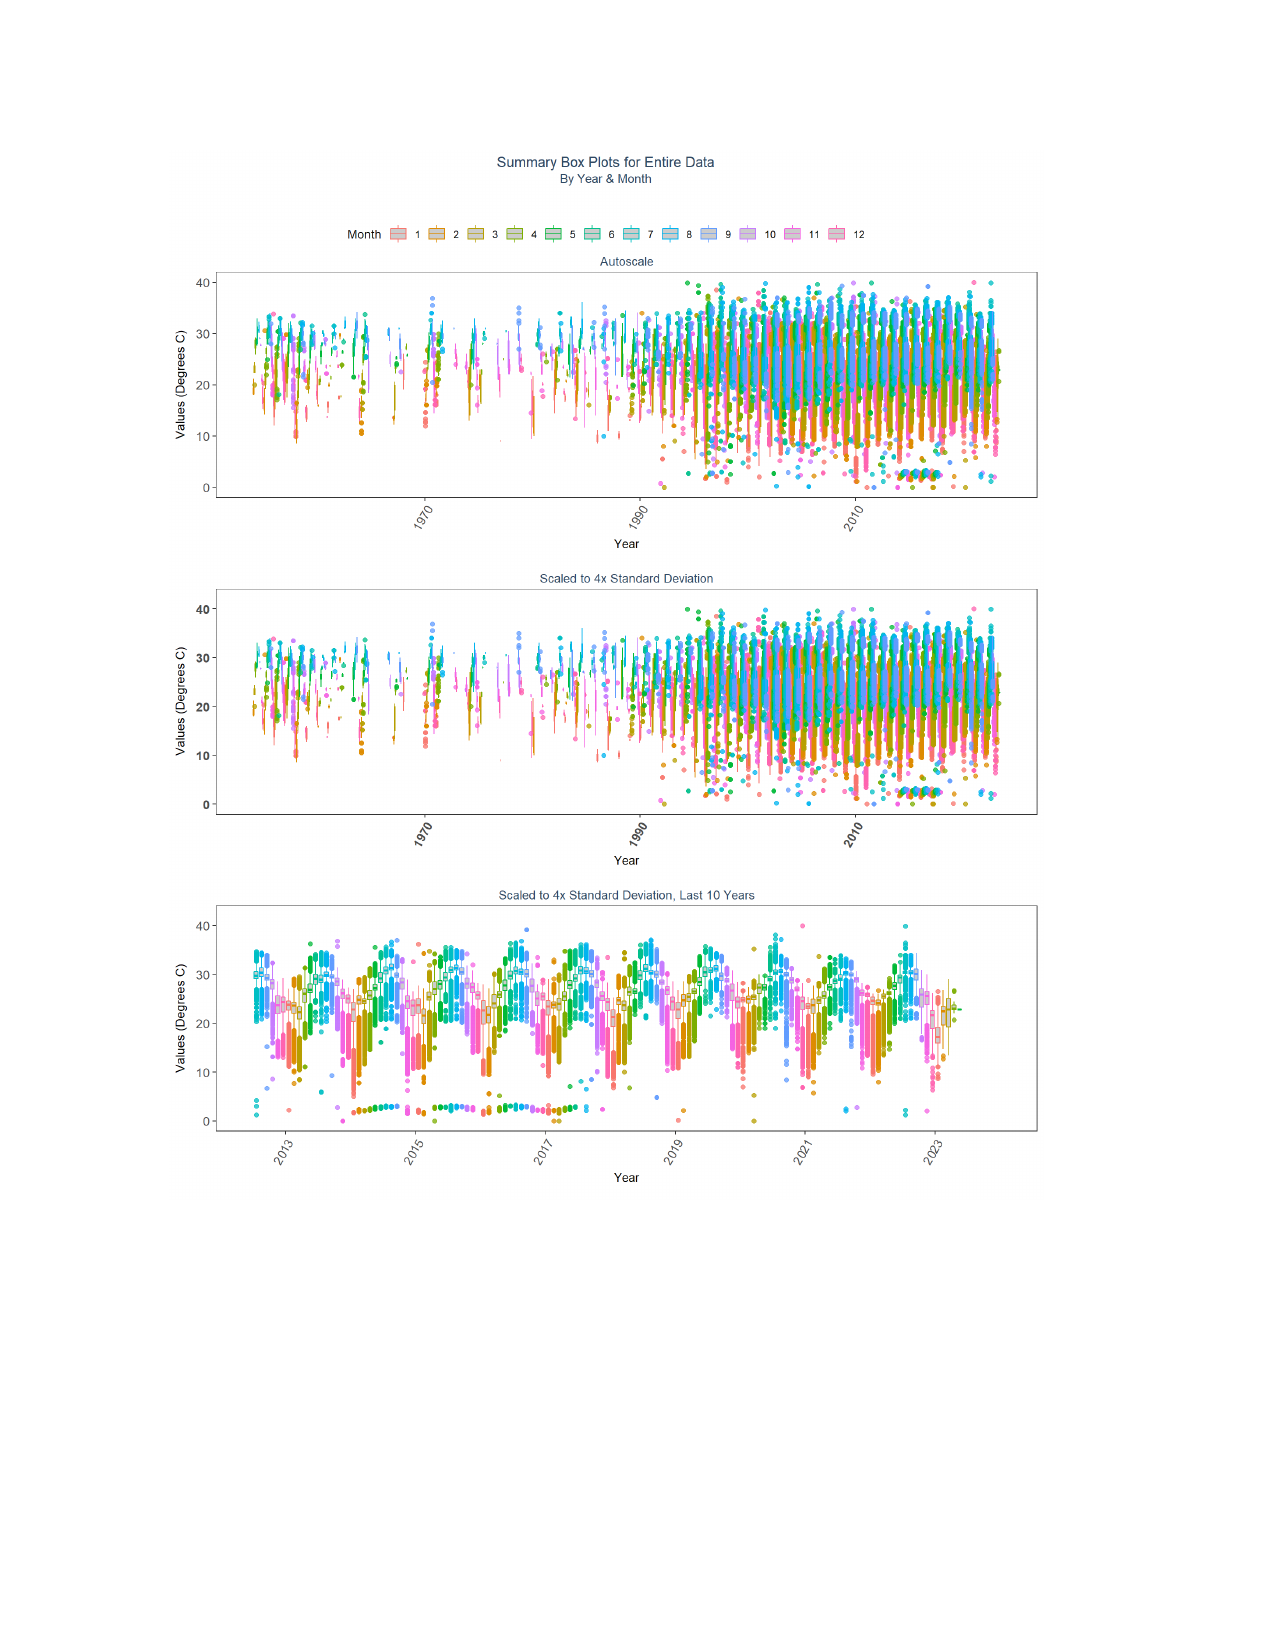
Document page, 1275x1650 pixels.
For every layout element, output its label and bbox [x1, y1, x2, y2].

picture [168, 150, 1044, 1200]
